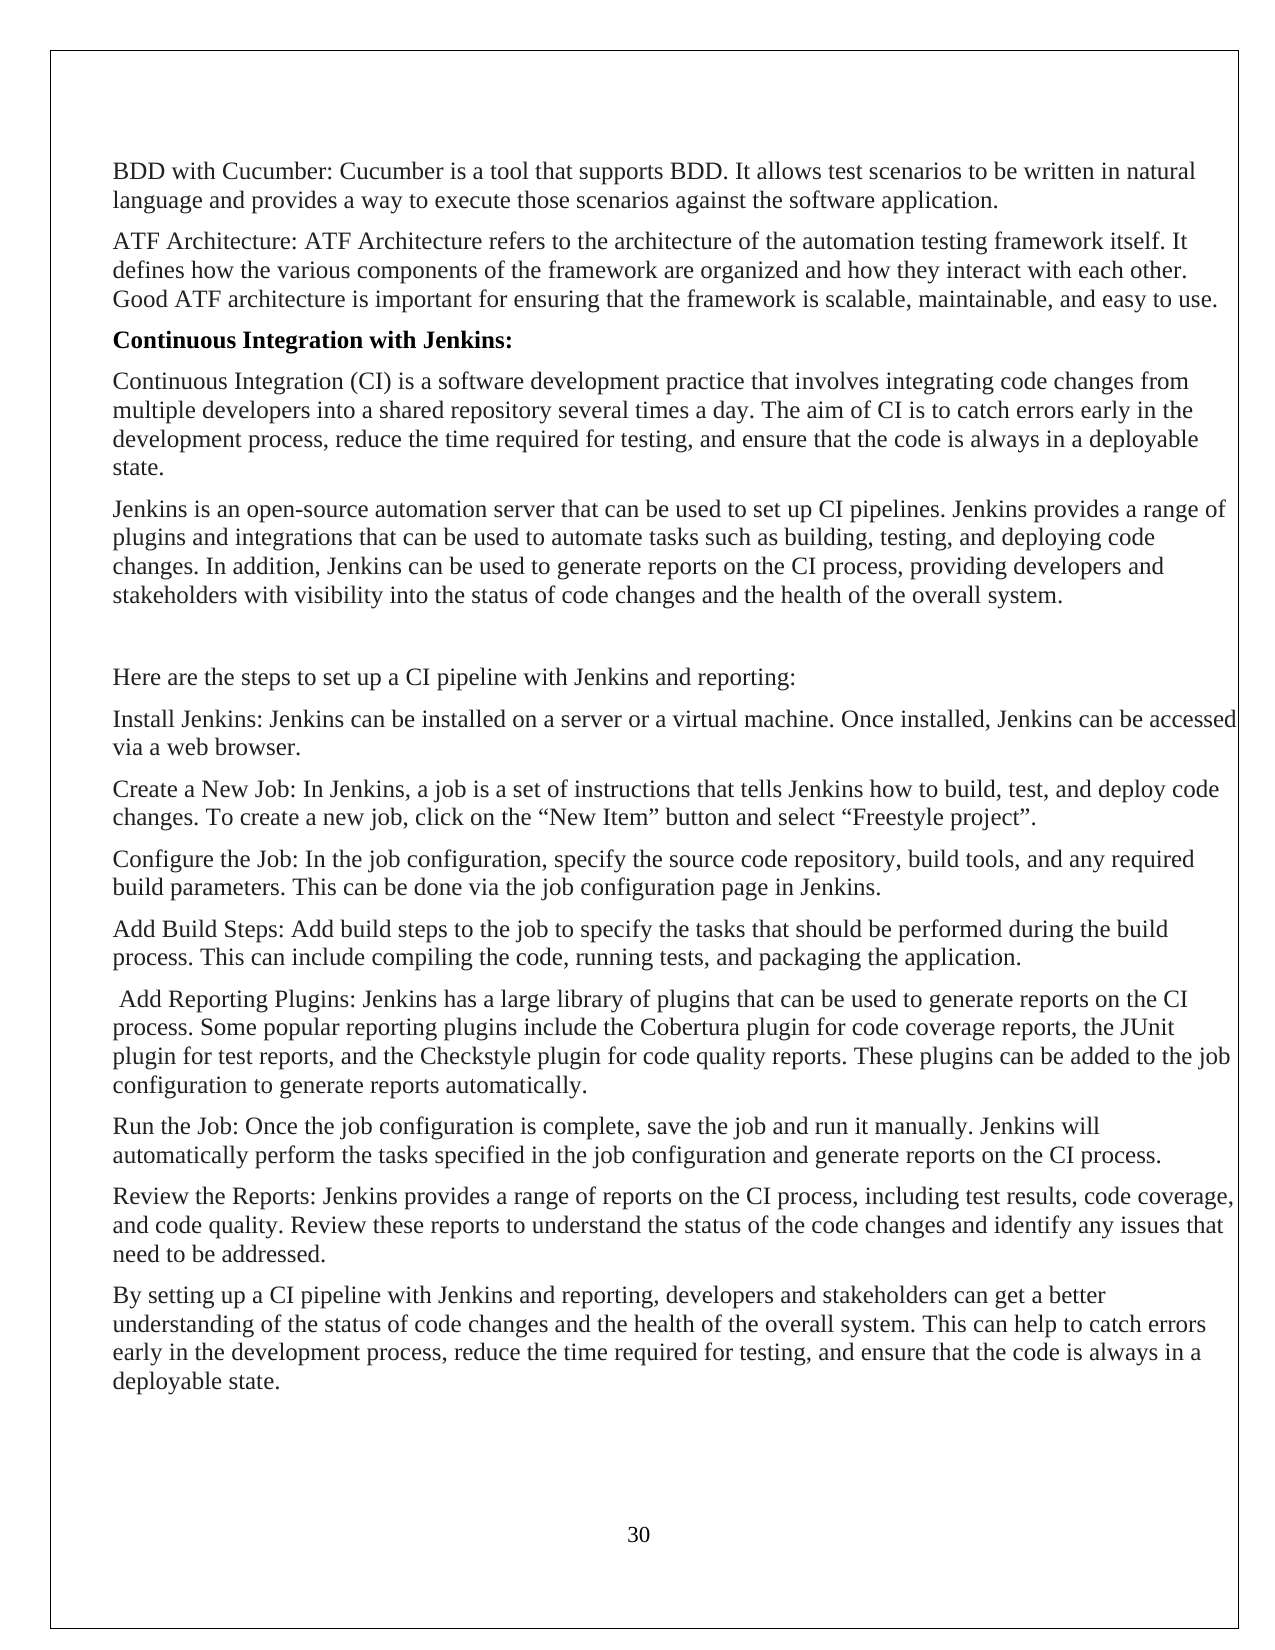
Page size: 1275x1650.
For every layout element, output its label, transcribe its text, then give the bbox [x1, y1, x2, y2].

text Continuous Integration (CI) is a software development practice that involves integrating code changes from multiple developers into a shared repository several times a day. The aim of CI is to catch errors early in the development process, reduce the time required for testing, and ensure that the code is always in a deployable state. [112, 366, 1238, 481]
text Add Reporting Plugins: Jenkins has a large library of plugins that can be used to generate reports on the CI process. Some popular reporting plugins include the Cobertura plugin for code coverage reports, the JUnit plugin for test reports, and the Checkstyle plugin for code quality reports. These plugins can be added to the job configuration to generate reports automatically. [112, 984, 1238, 1099]
text BDD with Cucumber: Cucumber is a tool that supports BDD. It allows test scenarios to be written in natural language and provides a way to execute those scenarios against the software application. [112, 156, 1238, 214]
text Run the Job: Once the job configuration is complete, save the job and run it manually. Jenkins will automatically perform the tasks specified in the job configuration and generate reports on the CI process. [112, 1111, 1238, 1169]
text Here are the steps to set up a CI pipeline with Jenkins and reporting: [112, 662, 1238, 691]
text Review the Reports: Jenkins provides a range of reports on the CI process, including test results, code coverage, and code quality. Review these reports to understand the status of the code changes and identify any issues that need to be addressed. [112, 1181, 1238, 1267]
text ATF Architecture: ATF Architecture refers to the architecture of the automation testing framework itself. It defines how the various components of the framework are organized and how they interact with each other. Good ATF architecture is important for ensuring that the framework is scalable, maintainable, and easy to use. [112, 226, 1238, 312]
text Create a New Job: In Jenkins, a job is a set of instructions that tells Jenkins how to build, test, and deploy code changes. To create a new job, click on the “New Item” button and select “Freestyle project”. [112, 774, 1238, 831]
text Continuous Integration with Jenkins: [112, 325, 1238, 354]
text By setting up a CI pipeline with Jenkins and reporting, developers and stakeholders can get a better understanding of the status of code changes and the health of the overall system. This can help to catch errors early in the development process, reduce the time required for testing, and ensure that the code is always in a deployable state. [112, 1280, 1238, 1395]
text Install Jenkins: Jenkins can be installed on a server or a virtual machine. Once installed, Jenkins can be accessed via a web browser. [112, 704, 1238, 761]
text Configure the Job: In the job configuration, specify the source code repository, build tools, and any required build parameters. This can be done via the job configuration page in Jenkins. [112, 844, 1238, 901]
text Add Build Steps: Add build steps to the job to specify the tasks that should be performed during the build process. This can include compiling the code, running tests, and packaging the application. [112, 914, 1238, 971]
text Jenkins is an open-source automation server that can be used to set up CI pipelines. Jenkins provides a range of plugins and integrations that can be used to automate tasks such as building, testing, and deploying code changes. In addition, Jenkins can be used to generate reports on the CI process, providing developers and stakeholders with visibility into the status of code changes and the health of the overall system. [112, 494, 1238, 609]
